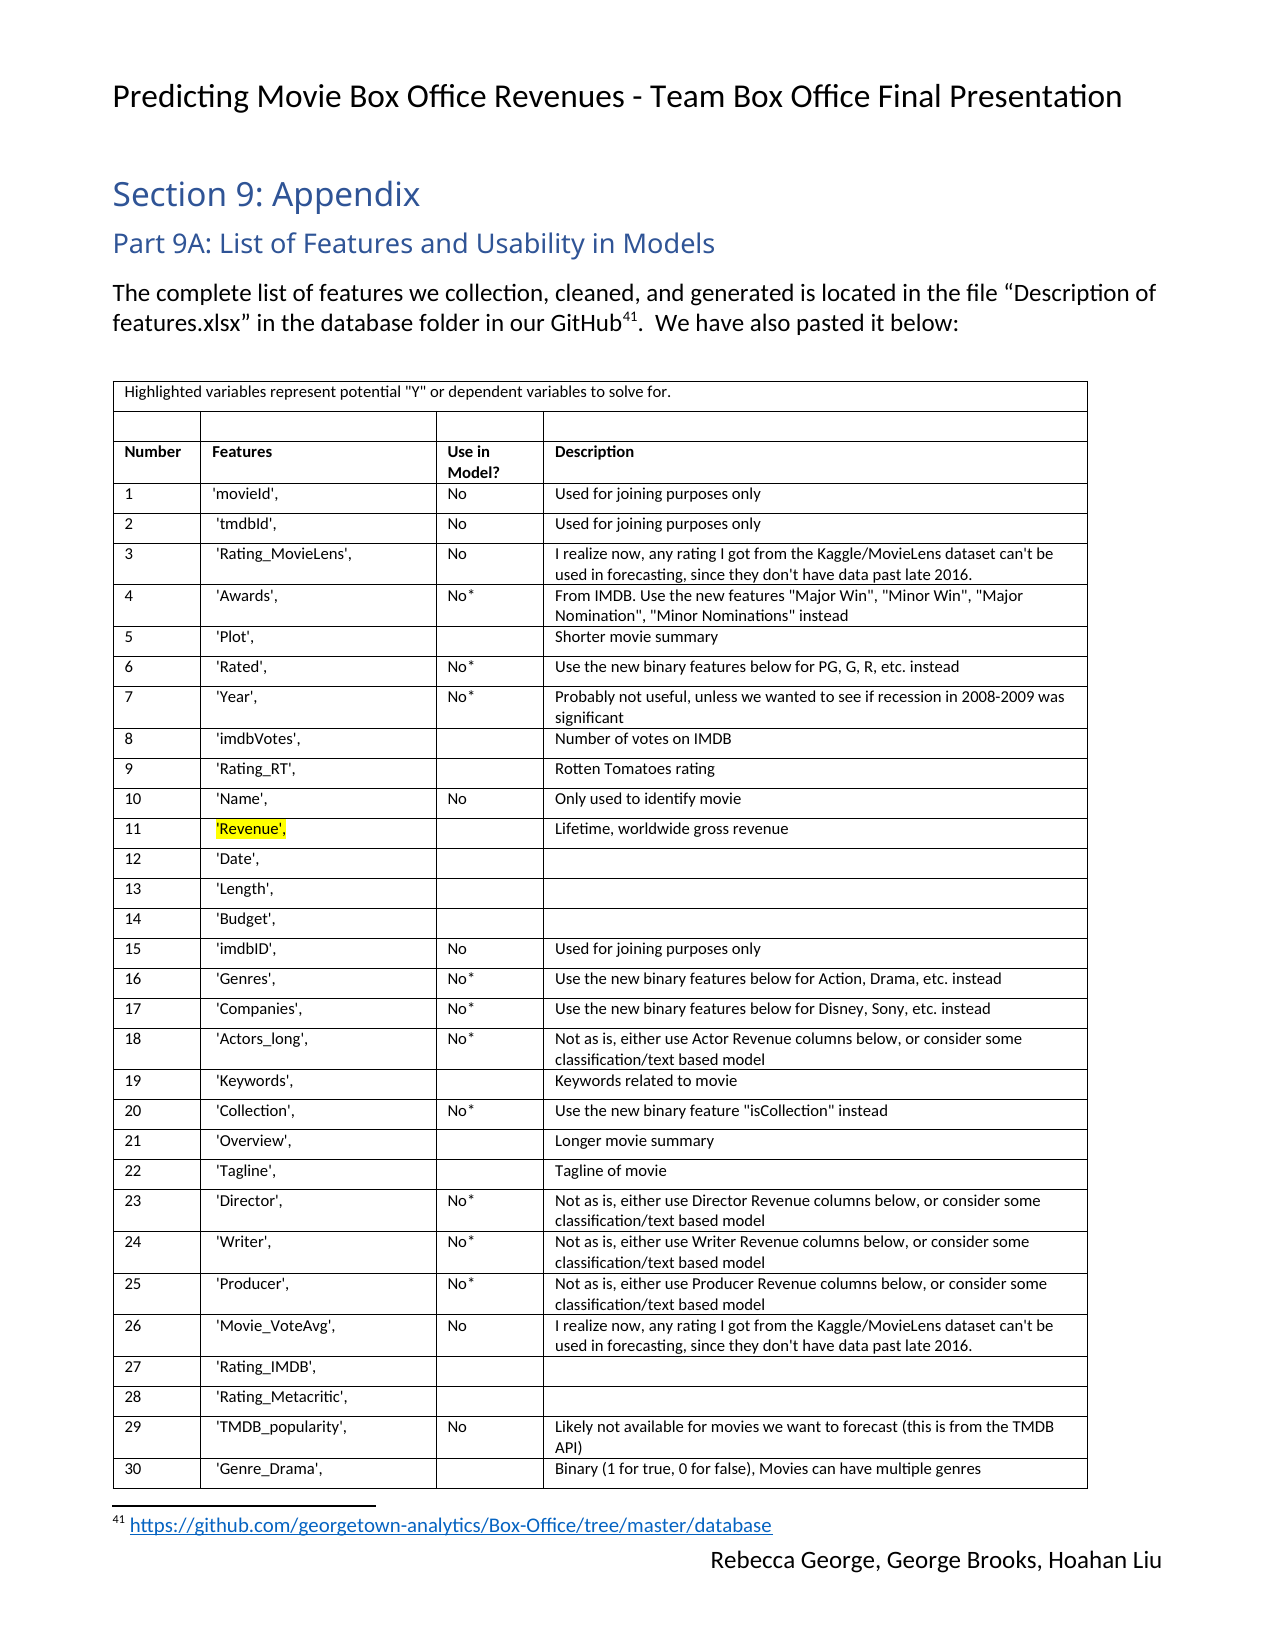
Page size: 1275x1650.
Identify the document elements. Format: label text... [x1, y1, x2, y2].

table_cell 19 [114, 1070, 200, 1099]
table_cell [437, 729, 543, 757]
table_cell [437, 627, 543, 656]
table_cell 30 [114, 1459, 200, 1487]
table_cell Longer movie summary [544, 1130, 1087, 1159]
table_cell 'Revenue', [201, 819, 436, 847]
table_cell [437, 909, 543, 937]
table_cell Not as is, either use Director Revenue columns below, or consider some classification/text based model [544, 1190, 1087, 1231]
table_cell Only used to identify movie [544, 789, 1087, 817]
table_cell 'imdbID', [201, 939, 436, 967]
table_cell 'Awards', [201, 585, 436, 626]
table_cell [437, 1357, 543, 1386]
table_cell 'Name', [201, 789, 436, 817]
table_cell [544, 909, 1087, 937]
table_cell No* [437, 1190, 543, 1231]
table_cell 'Length', [201, 879, 436, 907]
table_cell 'Rating_RT', [201, 759, 436, 787]
table_cell [437, 759, 543, 787]
table_cell Not as is, either use Writer Revenue columns below, or consider some classification/text based model [544, 1232, 1087, 1272]
table_cell No [437, 484, 543, 512]
table_cell 25 [114, 1274, 200, 1314]
table_cell 'Rating_MovieLens', [201, 544, 436, 584]
table_cell 'Genre_Drama', [201, 1459, 436, 1487]
table_cell Rotten Tomatoes rating [544, 759, 1087, 787]
table_cell 'Movie_VoteAvg', [201, 1315, 436, 1356]
table_cell 15 [114, 939, 200, 967]
table_cell I realize now, any rating I got from the Kaggle/MovieLens dataset can't be used in forecasting, since they don't have data past late 2016. [544, 1315, 1087, 1356]
table_cell 9 [114, 759, 200, 787]
table_cell No* [437, 1029, 543, 1069]
table_cell Shorter movie summary [544, 627, 1087, 656]
table_cell 'Producer', [201, 1274, 436, 1314]
table_cell 20 [114, 1100, 200, 1129]
table_cell 26 [114, 1315, 200, 1356]
table_cell Description [544, 442, 1087, 482]
table_cell 12 [114, 849, 200, 877]
table_cell No* [437, 969, 543, 997]
table_cell Use the new binary feature "isCollection" instead [544, 1100, 1087, 1129]
table_cell 21 [114, 1130, 200, 1159]
table_cell 'Tagline', [201, 1160, 436, 1189]
table_cell [437, 1130, 543, 1159]
table_cell 6 [114, 657, 200, 686]
table_cell 'Actors_long', [201, 1029, 436, 1069]
table_cell 'movieId', [201, 484, 436, 512]
subtitle Part 9A: List of Features and Usability in Models [112, 224, 1162, 261]
table_cell No* [437, 1232, 543, 1272]
table_cell Use in Model? [437, 442, 543, 482]
text The complete list of features we collection, cleaned, and generated is located in the file “Description of features.xlsx” in the database folder in our GitHub. We have also pasted it below: [112, 277, 1162, 338]
table_cell Used for joining purposes only [544, 939, 1087, 967]
table_cell 'Rating_Metacritic', [201, 1387, 436, 1416]
table_cell [437, 879, 543, 907]
table_cell No [437, 789, 543, 817]
table_cell 11 [114, 819, 200, 847]
table_cell Use the new binary features below for Action, Drama, etc. instead [544, 969, 1087, 997]
table_cell No* [437, 657, 543, 686]
table_cell 'Collection', [201, 1100, 436, 1129]
table_cell 2 [114, 514, 200, 542]
table_cell [437, 412, 543, 441]
table_cell Used for joining purposes only [544, 514, 1087, 542]
table_cell 4 [114, 585, 200, 626]
table_cell 'Genres', [201, 969, 436, 997]
table_cell 28 [114, 1387, 200, 1416]
table_cell From IMDB. Use the new features "Major Win", "Minor Win", "Major Nomination", "Minor Nominations" instead [544, 585, 1087, 626]
table_cell [437, 1070, 543, 1099]
table_cell Used for joining purposes only [544, 484, 1087, 512]
table_cell [201, 412, 436, 441]
table_cell I realize now, any rating I got from the Kaggle/MovieLens dataset can't be used in forecasting, since they don't have data past late 2016. [544, 544, 1087, 584]
table_cell No [437, 939, 543, 967]
table_cell 'Keywords', [201, 1070, 436, 1099]
table_cell No* [437, 585, 543, 626]
table_cell 13 [114, 879, 200, 907]
table_cell 24 [114, 1232, 200, 1272]
table_cell [544, 1357, 1087, 1386]
subtitle Section 9: Appendix [112, 171, 1162, 217]
table_cell [114, 412, 200, 441]
table_cell 'Year', [201, 687, 436, 727]
table_cell 'TMDB_popularity', [201, 1417, 436, 1457]
table_cell 3 [114, 544, 200, 584]
table_cell [437, 1387, 543, 1416]
table_cell 'Plot', [201, 627, 436, 656]
table_cell 'imdbVotes', [201, 729, 436, 757]
table_cell Probably not useful, unless we wanted to see if recession in 2008-2009 was significant [544, 687, 1087, 727]
table_cell Features [201, 442, 436, 482]
table_header Highlighted variables represent potential "Y" or dependent variables to solve for. [114, 382, 1087, 411]
table_cell [544, 1387, 1087, 1416]
table_cell [544, 412, 1087, 441]
table_cell 8 [114, 729, 200, 757]
table_cell 10 [114, 789, 200, 817]
table_cell 5 [114, 627, 200, 656]
table_cell 'tmdbId', [201, 514, 436, 542]
table_cell No [437, 1315, 543, 1356]
table_cell No* [437, 999, 543, 1027]
table_cell No [437, 1417, 543, 1457]
table_cell 16 [114, 969, 200, 997]
table_cell No* [437, 1274, 543, 1314]
table_cell Number [114, 442, 200, 482]
table_cell 22 [114, 1160, 200, 1189]
table_cell 'Date', [201, 849, 436, 877]
table_cell 18 [114, 1029, 200, 1069]
table_cell [437, 1459, 543, 1487]
table_cell Lifetime, worldwide gross revenue [544, 819, 1087, 847]
table_cell 'Rated', [201, 657, 436, 686]
table_cell No [437, 544, 543, 584]
table_cell 'Companies', [201, 999, 436, 1027]
table_cell [544, 879, 1087, 907]
table_cell 'Budget', [201, 909, 436, 937]
table_cell [437, 1160, 543, 1189]
table_cell [544, 849, 1087, 877]
table_cell Tagline of movie [544, 1160, 1087, 1189]
table_cell No [437, 514, 543, 542]
table_cell 17 [114, 999, 200, 1027]
table_cell 7 [114, 687, 200, 727]
table_cell Likely not available for movies we want to forecast (this is from the TMDB API) [544, 1417, 1087, 1457]
table_cell Use the new binary features below for Disney, Sony, etc. instead [544, 999, 1087, 1027]
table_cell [544, 1459, 1087, 1487]
table_cell 'Director', [201, 1190, 436, 1231]
table_cell 27 [114, 1357, 200, 1386]
table_cell Keywords related to movie [544, 1070, 1087, 1099]
table_cell No* [437, 687, 543, 727]
table_cell No* [437, 1100, 543, 1129]
table_cell 29 [114, 1417, 200, 1457]
table_cell Number of votes on IMDB [544, 729, 1087, 757]
table_cell Not as is, either use Producer Revenue columns below, or consider some classification/text based model [544, 1274, 1087, 1314]
table_cell [437, 849, 543, 877]
table_cell 'Overview', [201, 1130, 436, 1159]
table_cell Not as is, either use Actor Revenue columns below, or consider some classification/text based model [544, 1029, 1087, 1069]
table_cell 23 [114, 1190, 200, 1231]
table_cell 'Rating_IMDB', [201, 1357, 436, 1386]
table_cell Use the new binary features below for PG, G, R, etc. instead [544, 657, 1087, 686]
table_cell 1 [114, 484, 200, 512]
table_cell [437, 819, 543, 847]
table_cell 'Writer', [201, 1232, 436, 1272]
table_cell 14 [114, 909, 200, 937]
